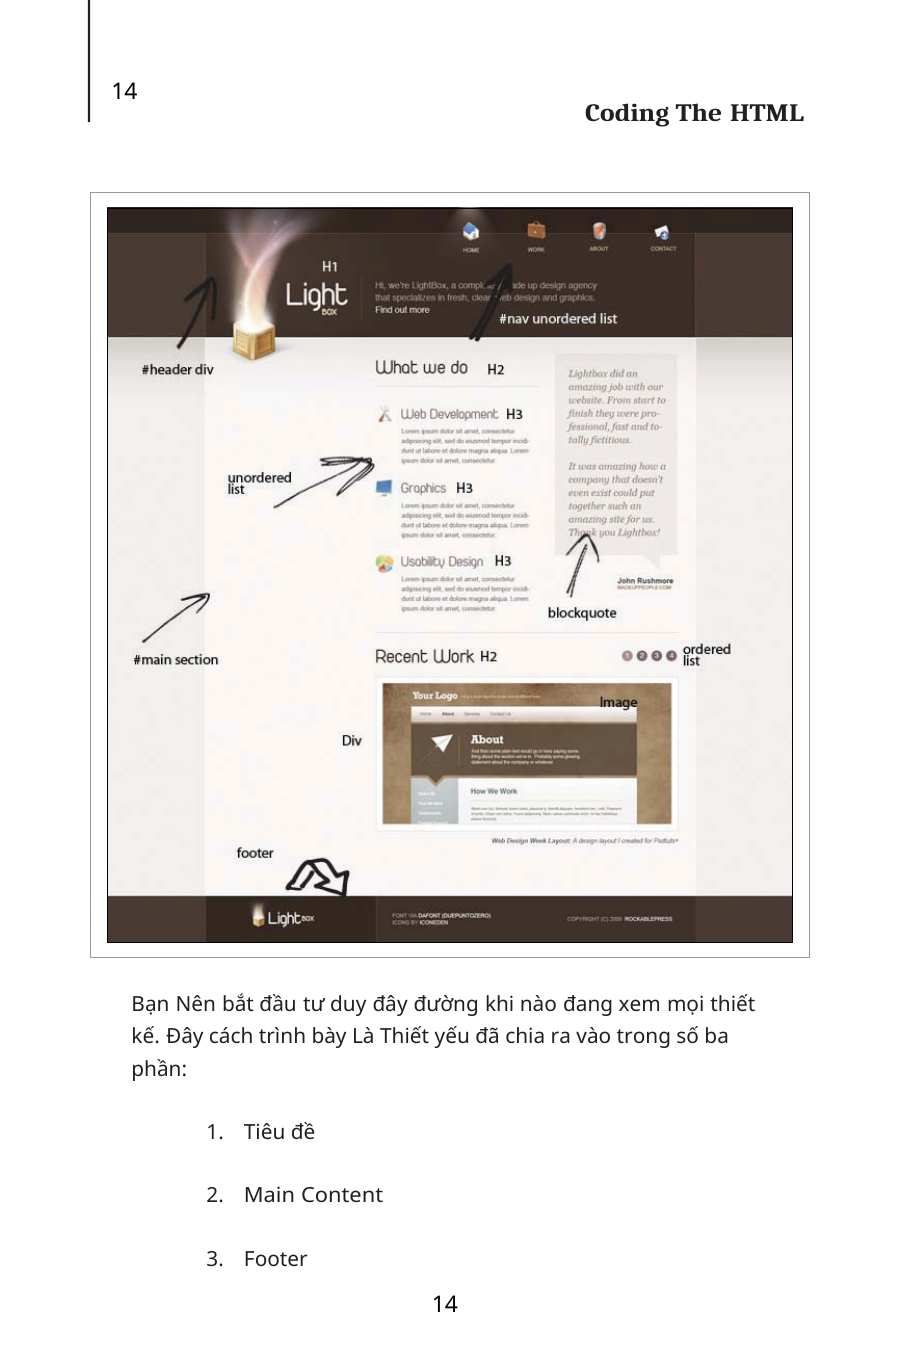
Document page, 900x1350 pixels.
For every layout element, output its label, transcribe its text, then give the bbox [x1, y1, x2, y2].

text Bạn Nên bắt đầu tư duy đây đường khi nào đang xem mọi thiết kế. Đây cách trình bày Là Thiết yếu đã chia ra vào trong số ba phần: [131, 989, 768, 1082]
picture [108, 209, 792, 942]
list Footer [206, 1244, 889, 1272]
list Tiêu đề [206, 1117, 889, 1145]
list Main Content [206, 1180, 889, 1209]
